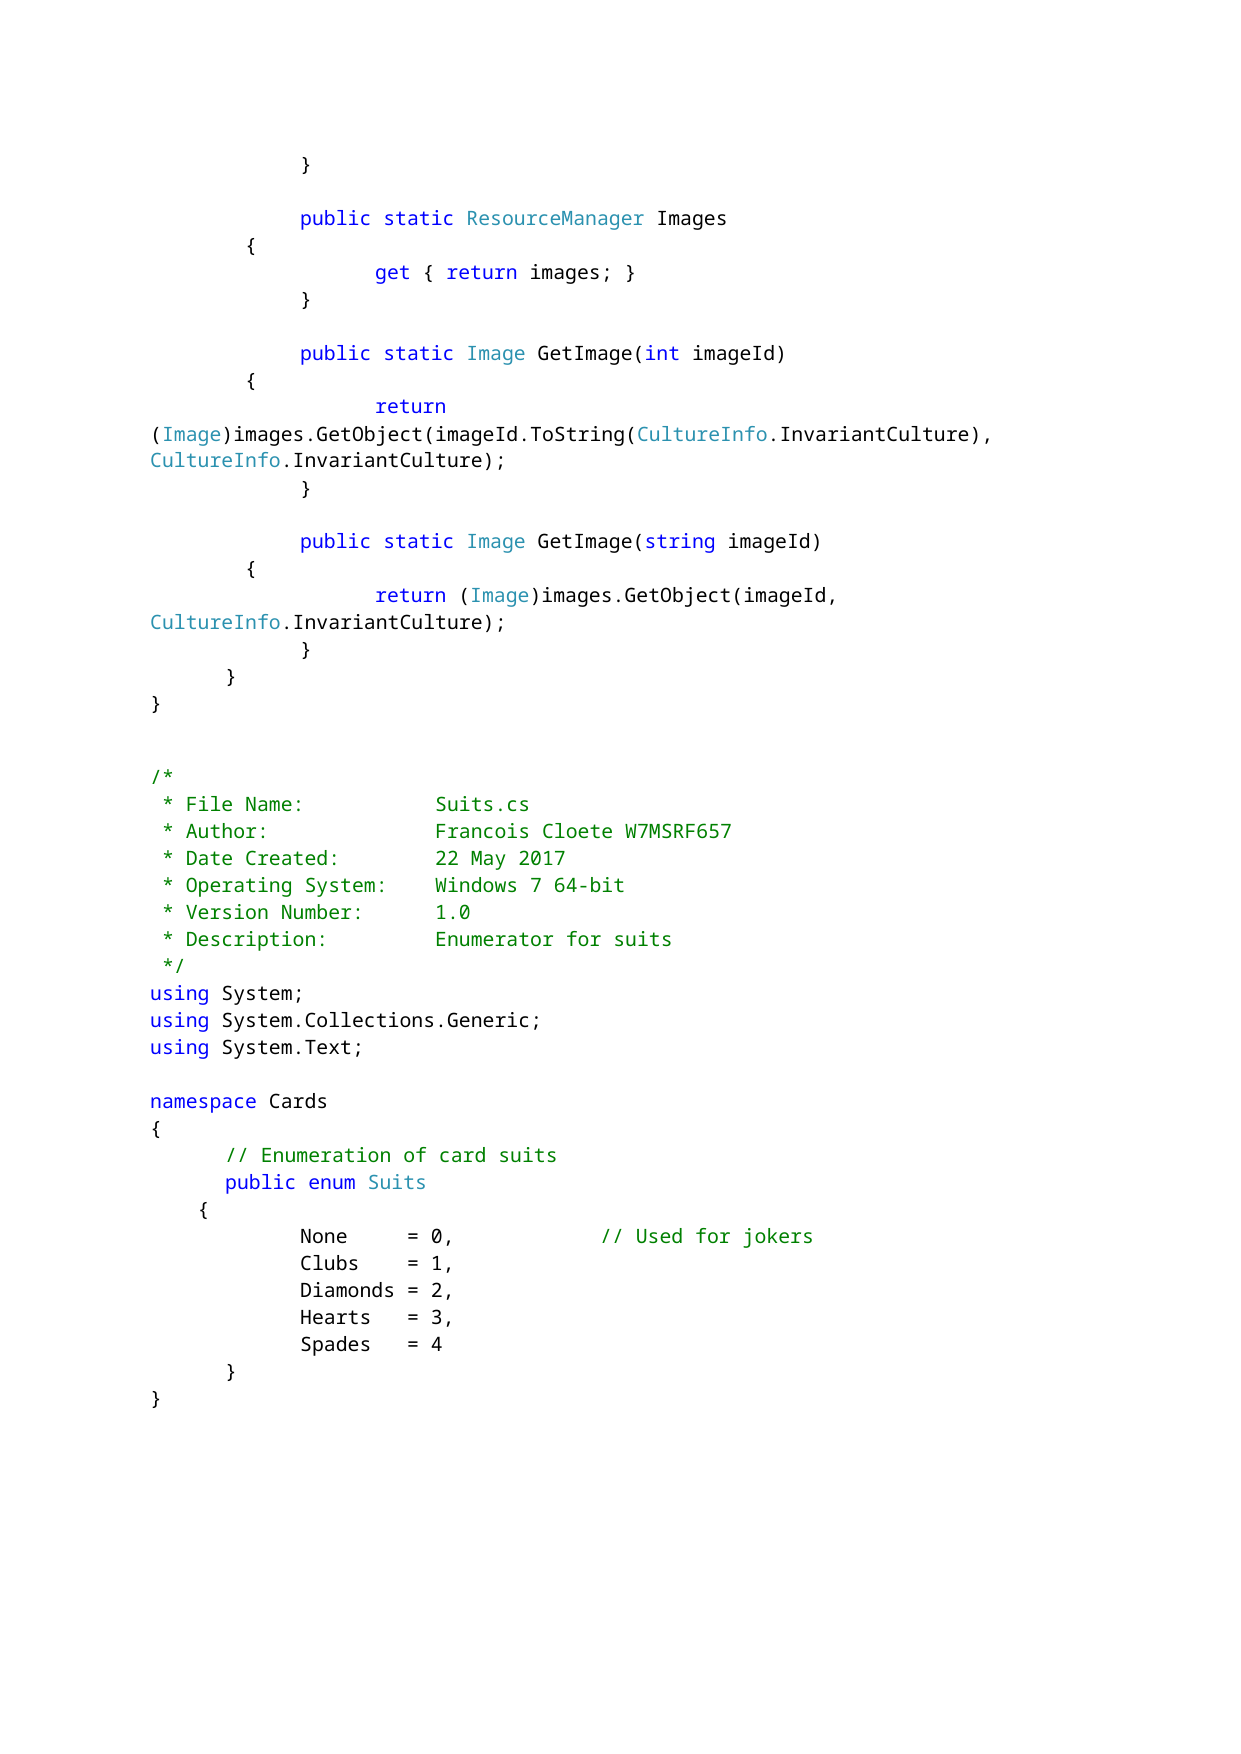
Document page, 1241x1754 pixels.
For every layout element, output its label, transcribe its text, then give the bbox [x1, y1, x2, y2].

text { [150, 1114, 1090, 1141]
text // Enumeration of card suits [150, 1141, 1090, 1168]
text return (Image)images.GetObject(imageId, CultureInfo.InvariantCulture); [150, 582, 1090, 636]
text } [150, 285, 1090, 312]
text * Description: Enumerator for suits [150, 925, 1090, 952]
text using System; [150, 979, 1090, 1006]
text Clubs = 1, [150, 1249, 1090, 1276]
text /* [150, 763, 1090, 790]
text } [150, 150, 1090, 177]
text return (Image)images.GetObject(imageId.ToString(CultureInfo.InvariantCulture), CultureInfo.InvariantCulture); [150, 393, 1090, 474]
text } [150, 1384, 1090, 1411]
text * Author: Francois Cloete W7MSRF657 [150, 817, 1090, 844]
text } [150, 474, 1090, 501]
text Spades = 4 [150, 1330, 1090, 1357]
text get { return images; } [150, 258, 1090, 285]
text { [150, 231, 1090, 258]
text using System.Collections.Generic; [150, 1006, 1090, 1033]
text public static Image GetImage(int imageId) [150, 339, 1090, 366]
text * Version Number: 1.0 [150, 898, 1090, 925]
text { [150, 555, 1090, 582]
text * Operating System: Windows 7 64-bit [150, 871, 1090, 898]
text None = 0, // Used for jokers [150, 1222, 1090, 1249]
text using System.Text; [150, 1033, 1090, 1060]
text } [150, 636, 1090, 663]
text public static Image GetImage(string imageId) [150, 528, 1090, 555]
text * Date Created: 22 May 2017 [150, 844, 1090, 871]
text } [150, 689, 1090, 717]
text } [150, 663, 1090, 689]
text public static ResourceManager Images [150, 204, 1090, 231]
text Diamonds = 2, [150, 1276, 1090, 1303]
text * File Name: Suits.cs [150, 790, 1090, 817]
text */ [150, 952, 1090, 979]
text namespace Cards [150, 1087, 1090, 1114]
text public enum Suits [150, 1168, 1090, 1195]
text { [150, 366, 1090, 393]
text { [150, 1195, 1090, 1222]
text } [150, 1357, 1090, 1384]
text Hearts = 3, [150, 1303, 1090, 1330]
